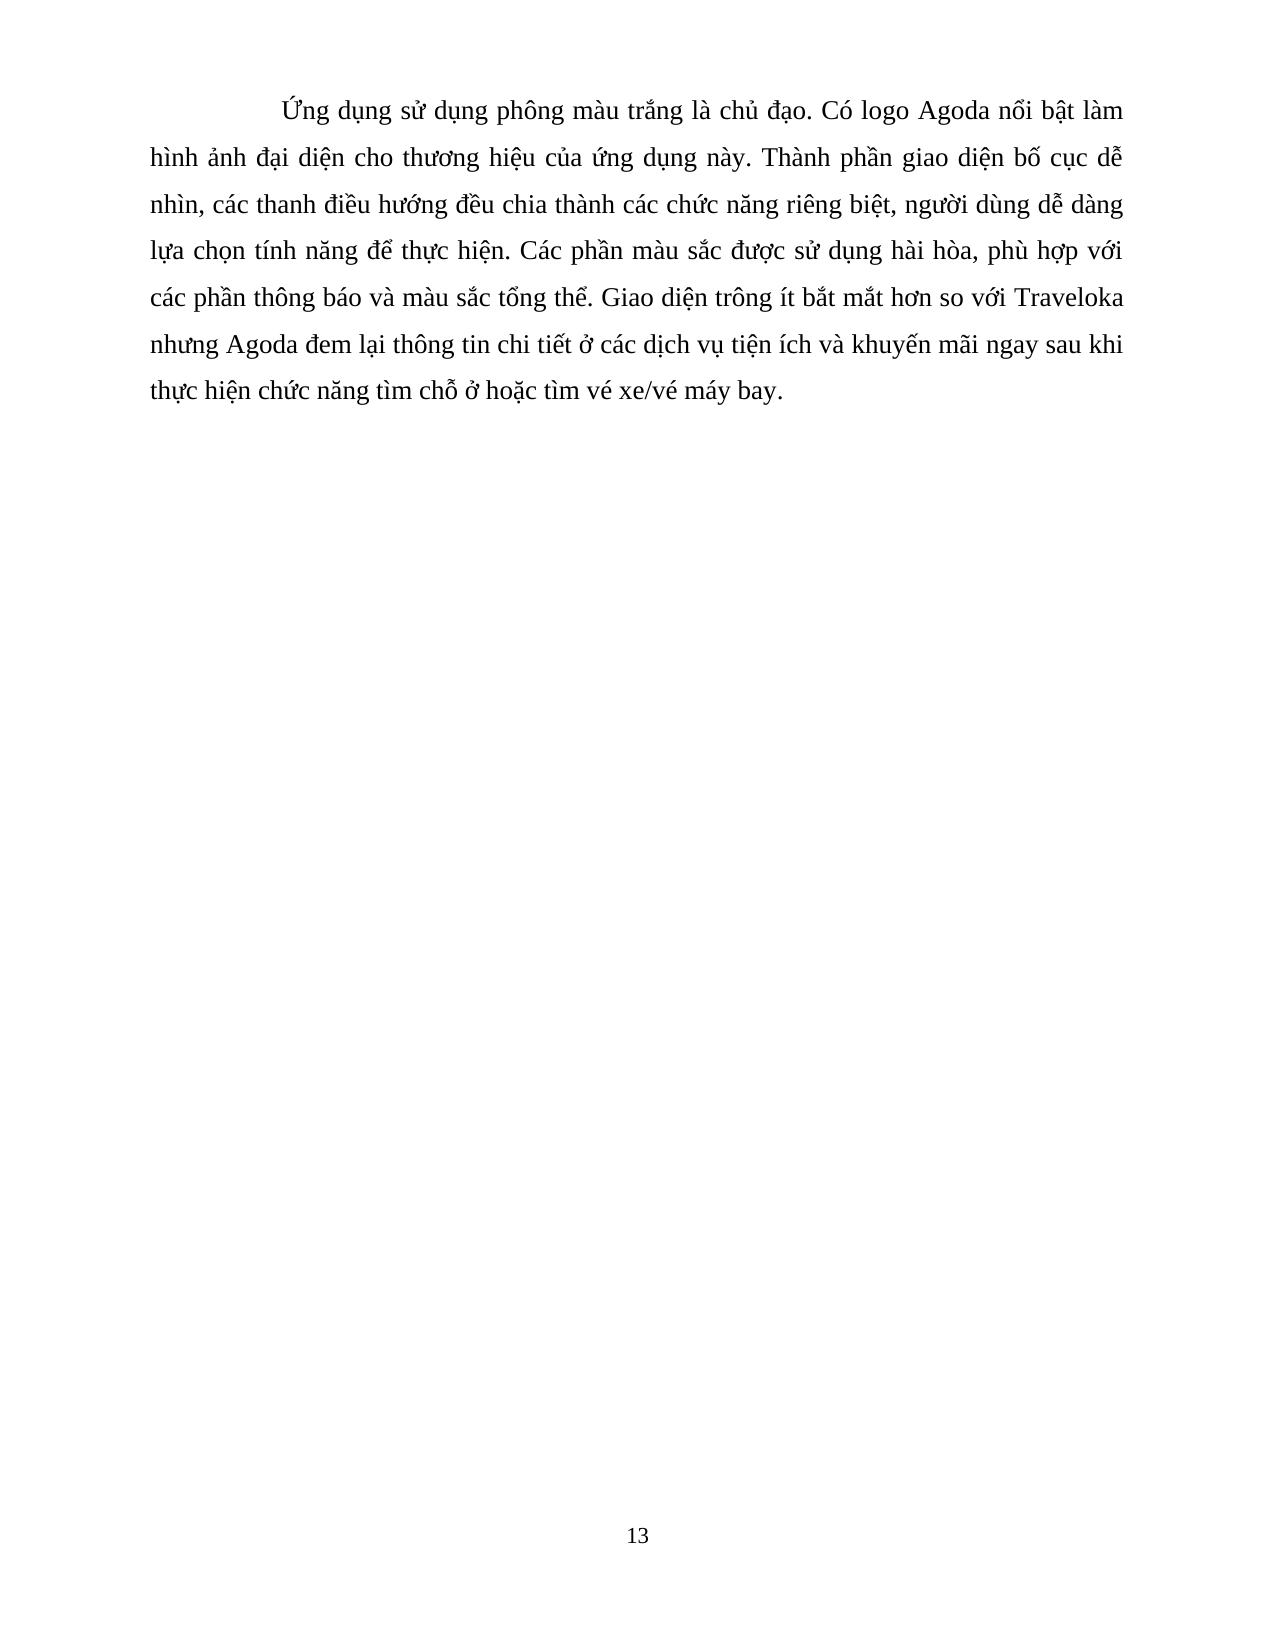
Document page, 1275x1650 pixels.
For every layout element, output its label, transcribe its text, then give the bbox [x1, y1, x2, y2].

text Ứng dụng sử dụng phông màu trắng là chủ đạo. Có logo Agoda nổi bật làm hình ảnh đại diện cho thương hiệu của ứng dụng này. Thành phần giao diện bố cục dễ nhìn, các thanh điều hướng đều chia thành các chức năng riêng biệt, người dùng dễ dàng lựa chọn tính năng để thực hiện. Các phần màu sắc được sử dụng hài hòa, phù hợp với các phần thông báo và màu sắc tổng thể. Giao diện trông ít bắt mắt hơn so với Traveloka nhưng Agoda đem lại thông tin chi tiết ở các dịch vụ tiện ích và khuyến mãi ngay sau khi thực hiện chức năng tìm chỗ ở hoặc tìm vé xe/vé máy bay. [150, 94, 1125, 406]
